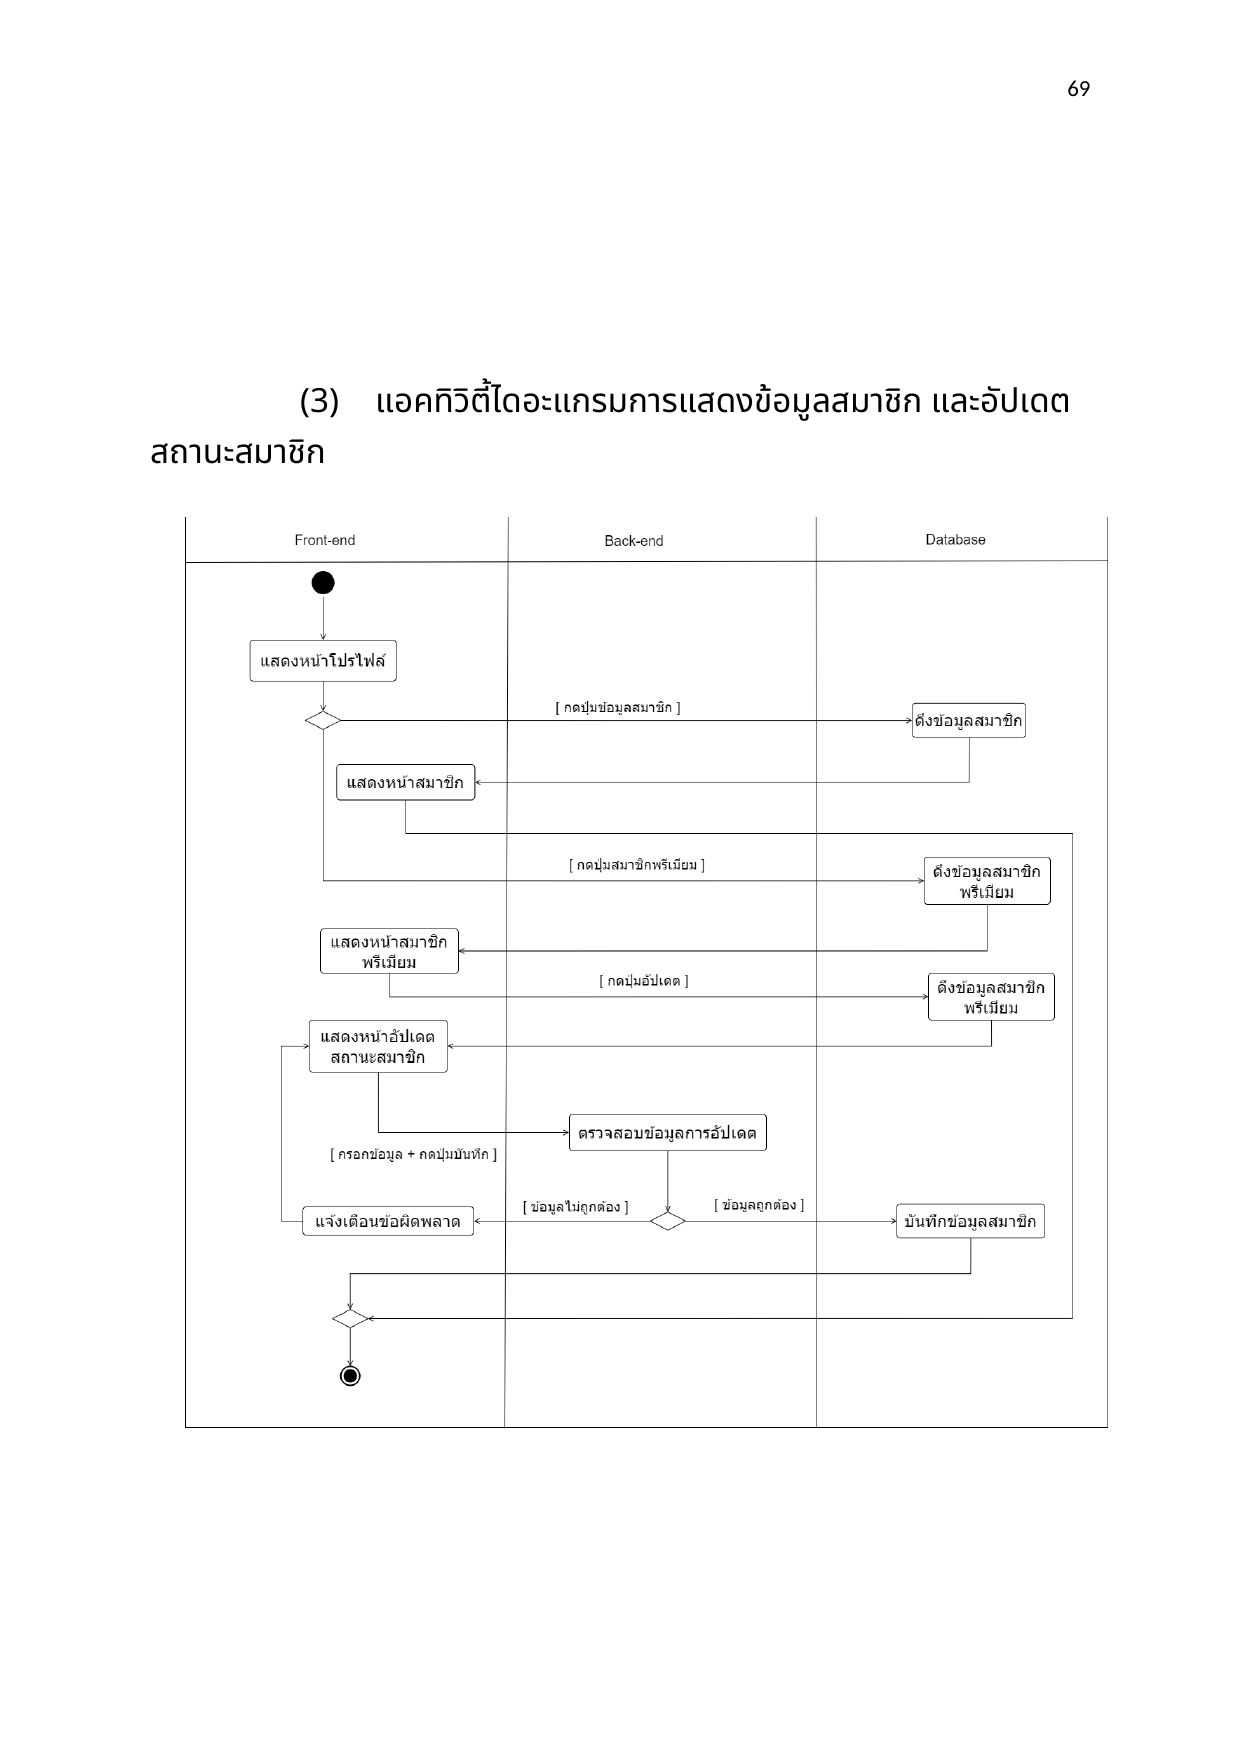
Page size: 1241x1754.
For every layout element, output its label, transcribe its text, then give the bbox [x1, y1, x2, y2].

text (3) แอคทิวิตี้ไดอะแกรมการแสดงข้อมูลสมาชิก และอัปเดตสถานะสมาชิก [150, 377, 1090, 478]
picture [185, 517, 1110, 1431]
